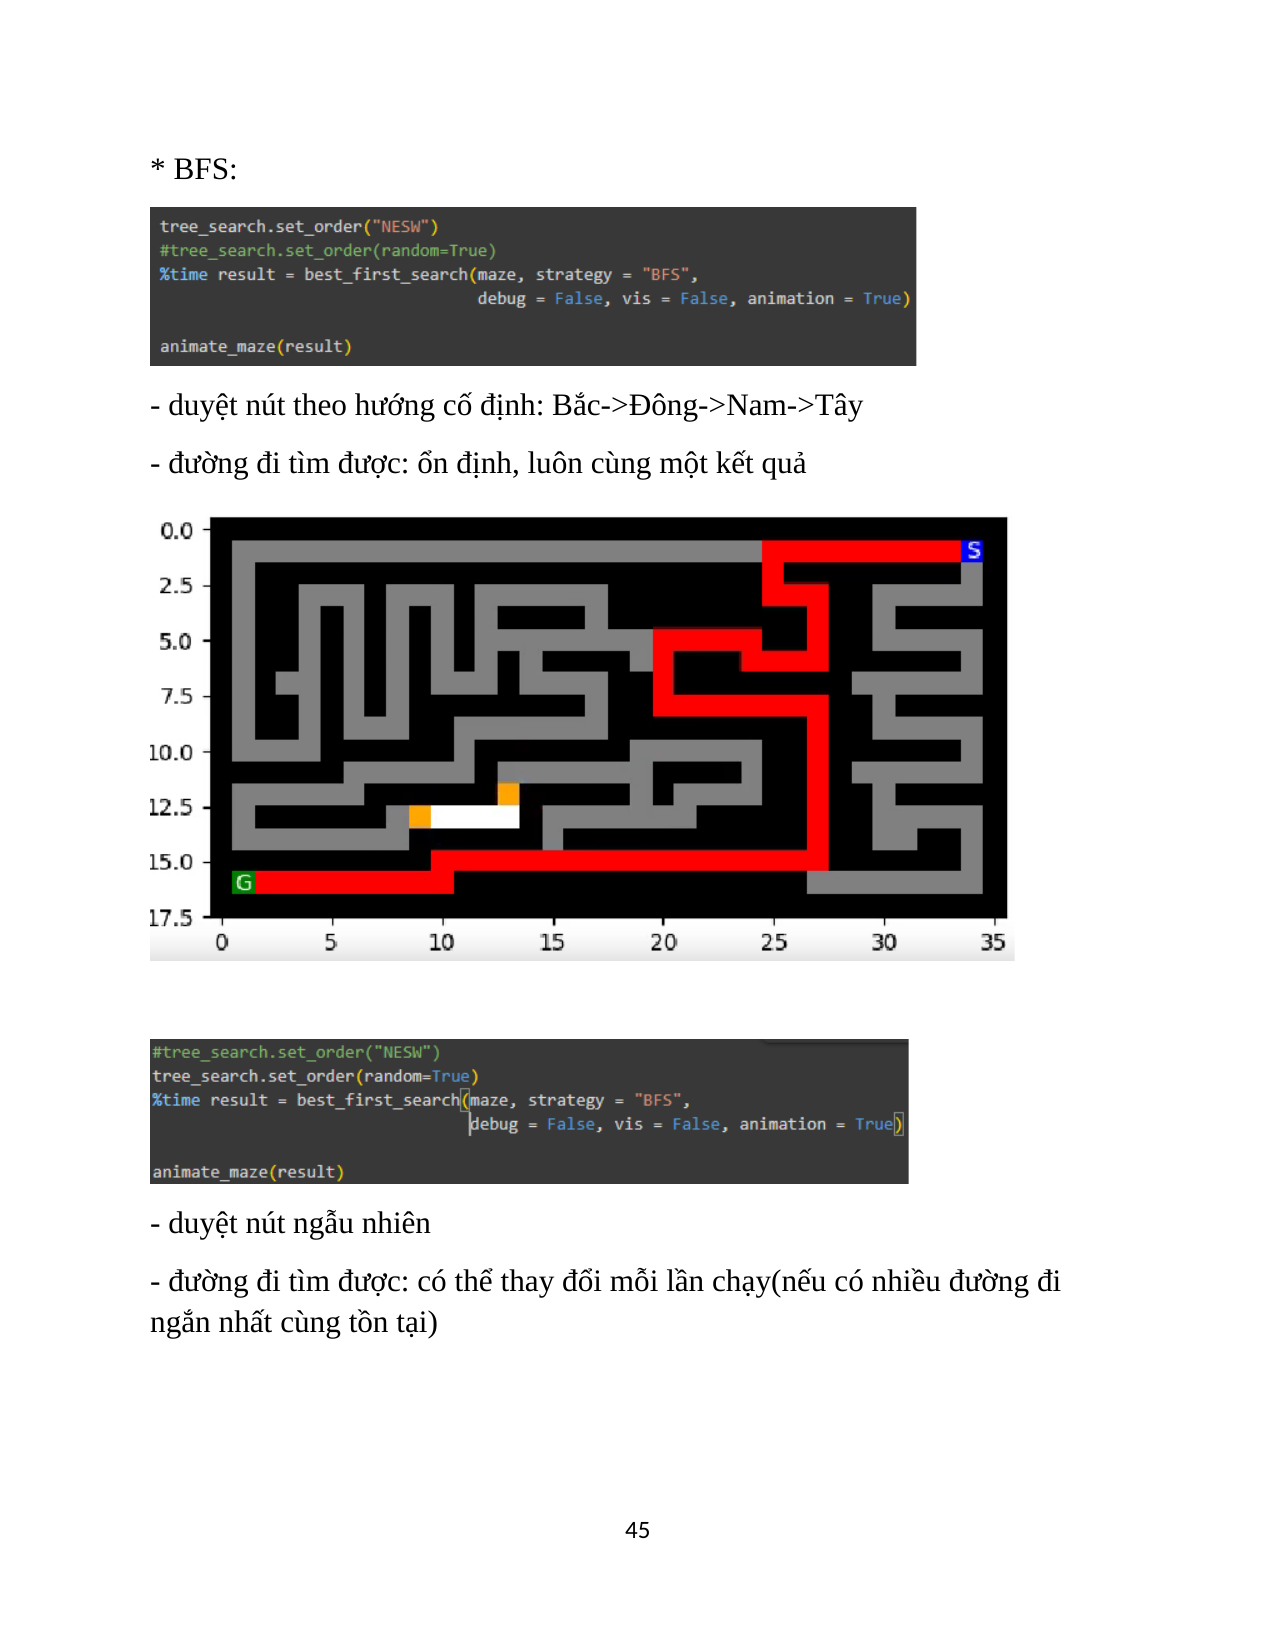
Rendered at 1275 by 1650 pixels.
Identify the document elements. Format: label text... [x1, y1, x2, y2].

picture [150, 1039, 909, 1184]
text - đường đi tìm được: có thể thay đổi mỗi lần chạy(nếu có nhiều đường đi ngắn nhất cùng tồn tại) [150, 1262, 1125, 1339]
text * BFS: [150, 150, 1125, 186]
picture [150, 502, 1015, 961]
text - đường đi tìm được: ổn định, luôn cùng một kết quả [150, 444, 1125, 480]
text - duyệt nút ngẫu nhiên [150, 1204, 1125, 1240]
picture [150, 207, 917, 366]
text - duyệt nút theo hướng cố định: Bắc->Đông->Nam->Tây [150, 387, 1125, 422]
